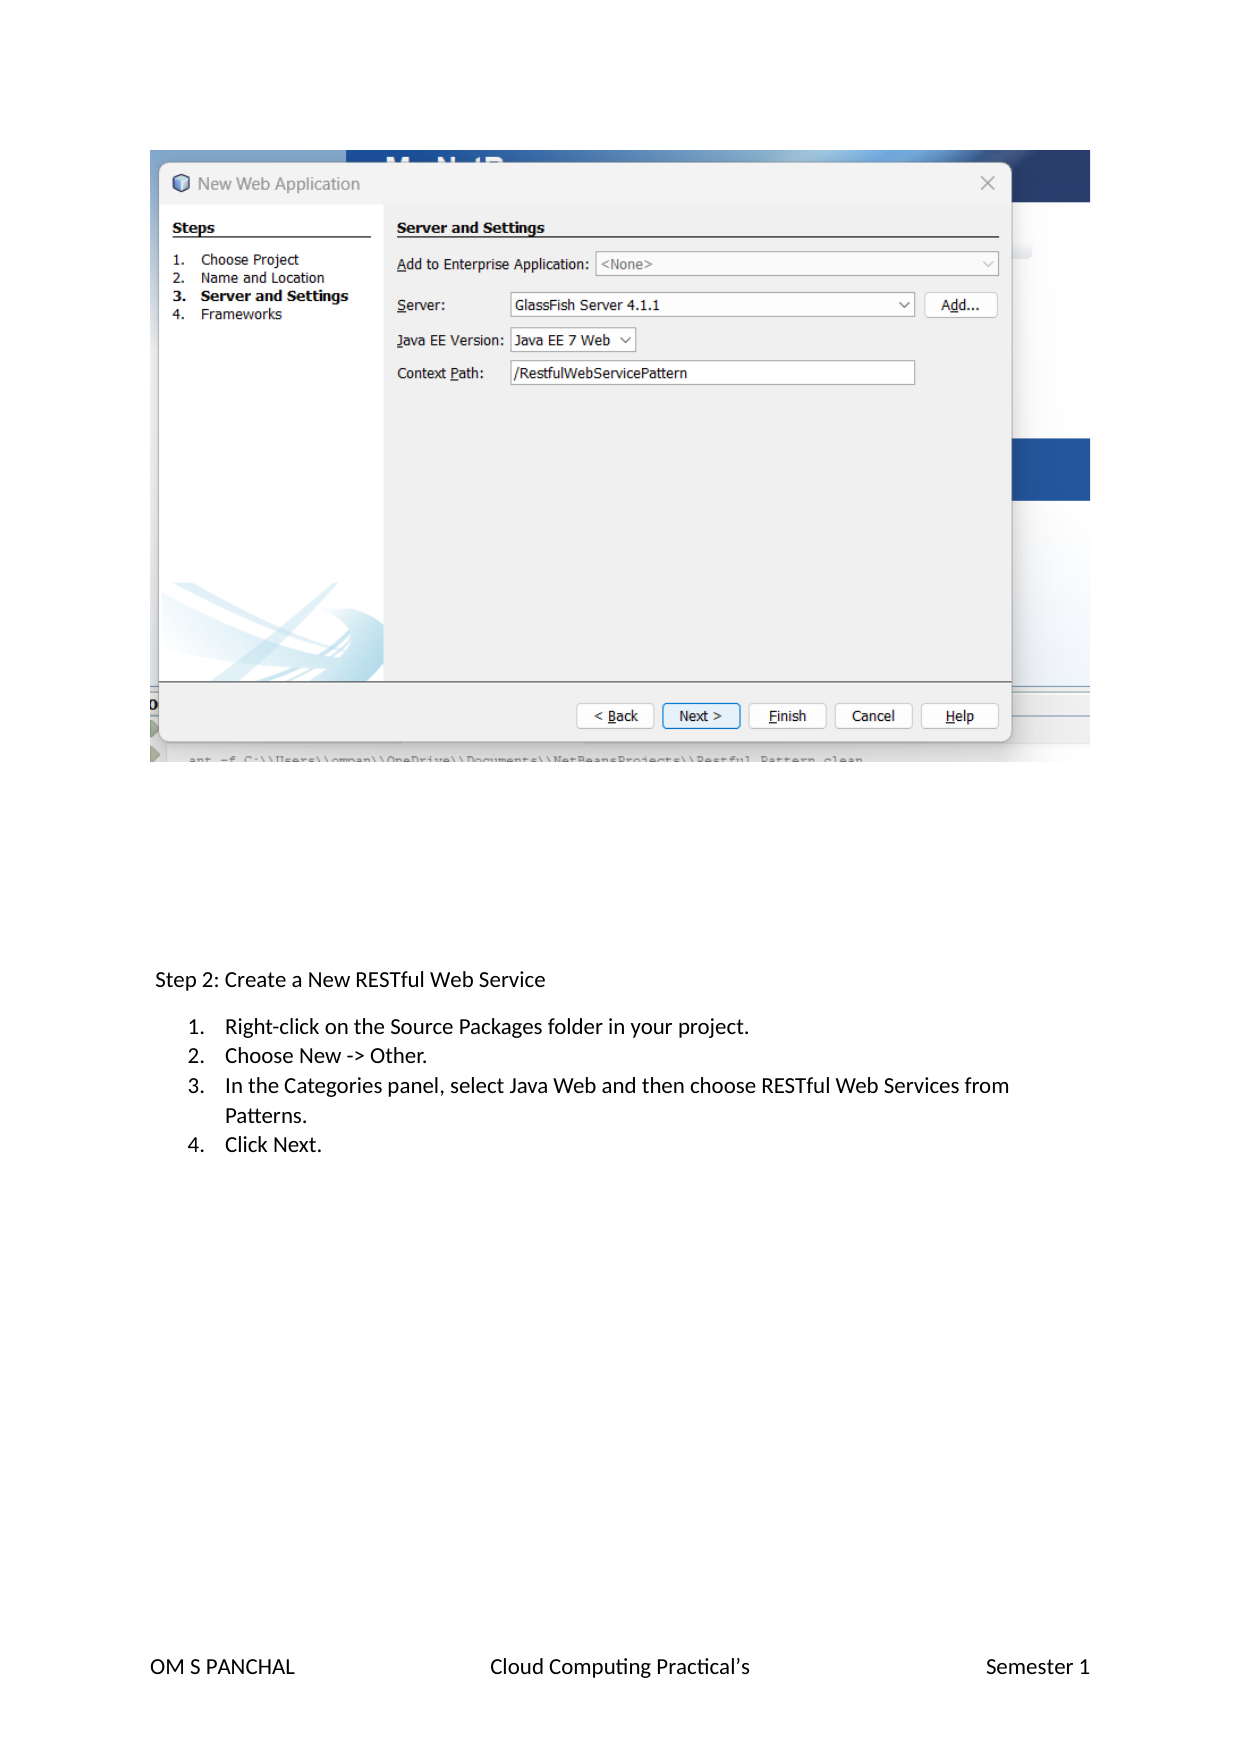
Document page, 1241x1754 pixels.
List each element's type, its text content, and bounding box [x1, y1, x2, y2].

list Click Next. [187, 1131, 1090, 1158]
text Step 2: Create a New RESTful Web Service [150, 965, 1090, 993]
list Right-click on the Source Packages folder in your project. [187, 1012, 1090, 1040]
picture [150, 150, 1091, 762]
list In the Categories panel, select Java Web and then choose RESTful Web Services from Patterns. [187, 1071, 1090, 1129]
list Choose New -> Other. [187, 1041, 1090, 1069]
